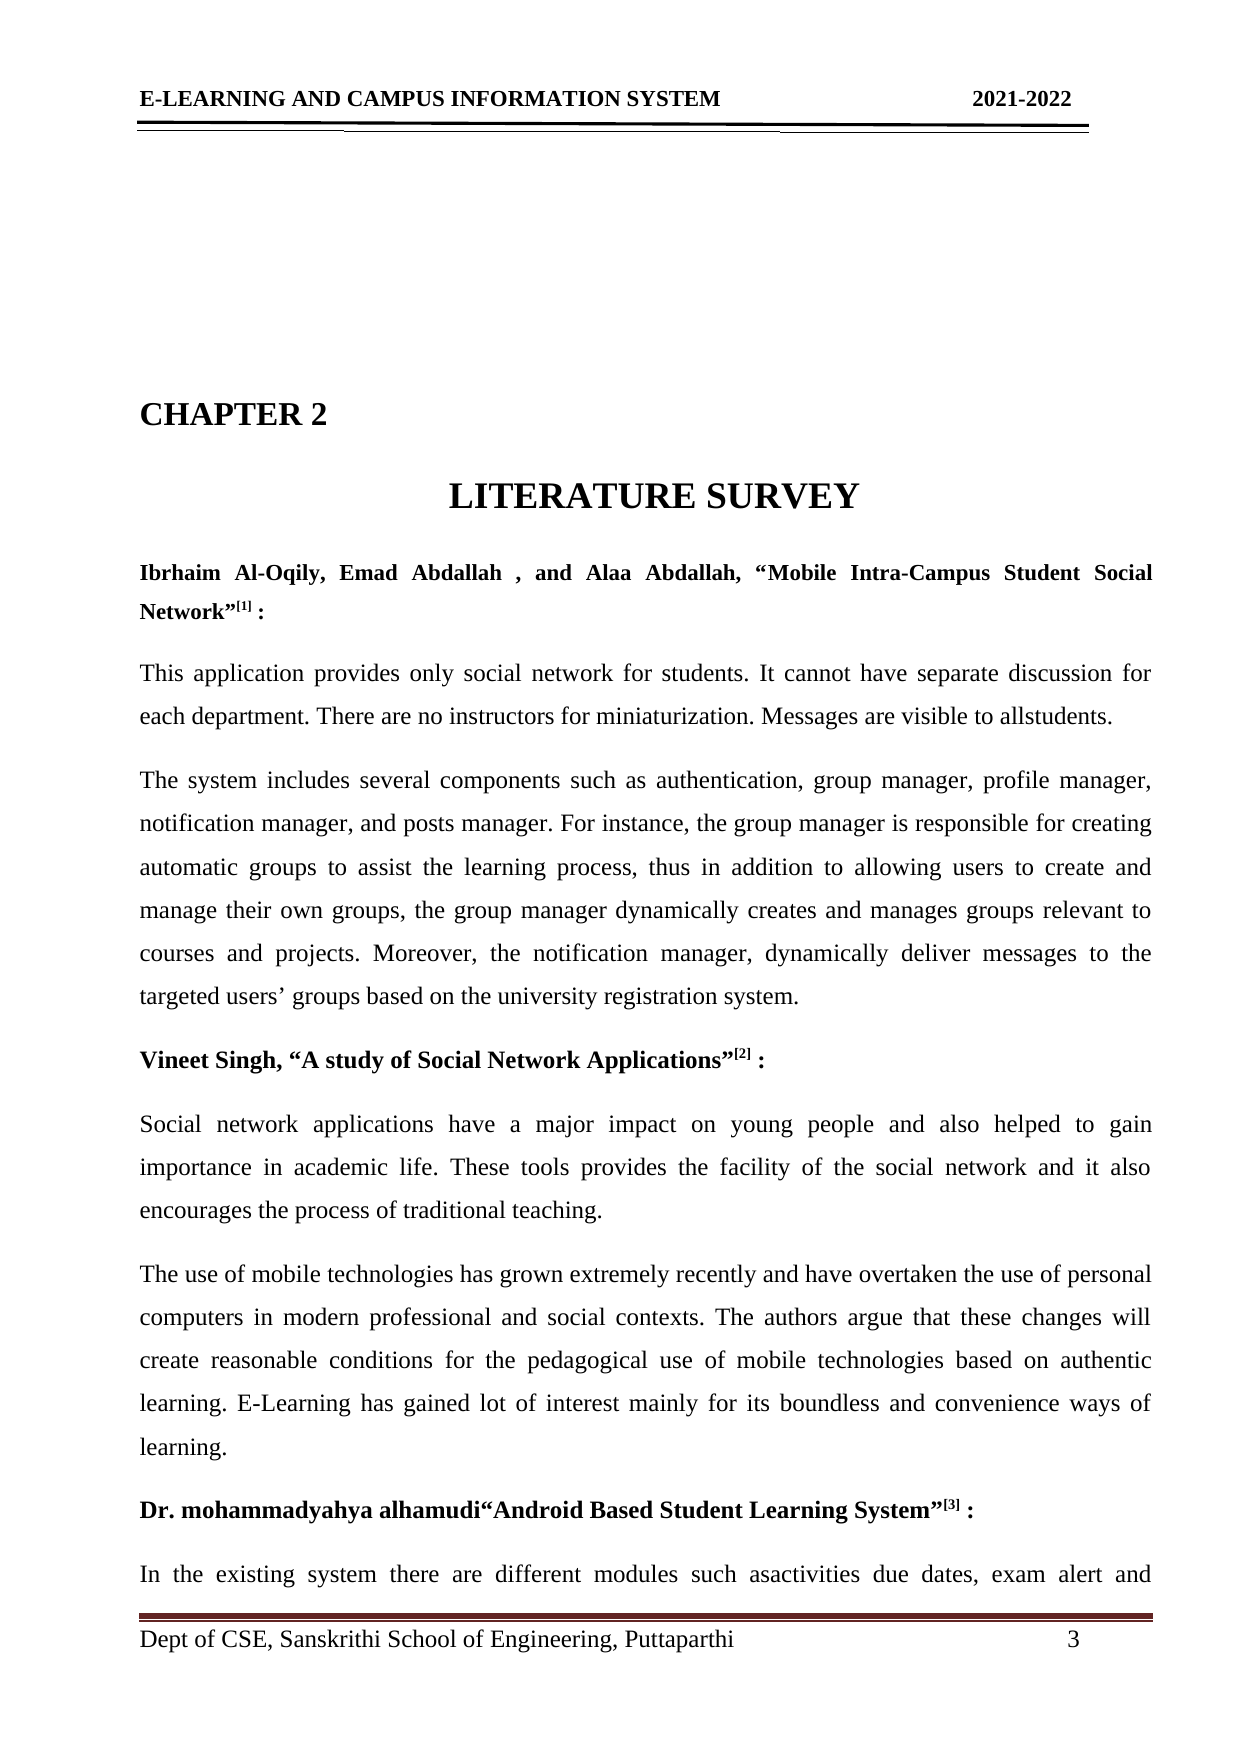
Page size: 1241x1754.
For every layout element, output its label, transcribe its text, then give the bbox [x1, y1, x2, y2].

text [139, 1559, 1153, 1588]
text This application provides only social network for students. It cannot have separate discussion for each department. There are no instructors for miniaturization. Messages are visible to allstudents. [139, 658, 1153, 730]
text Ibrhaim Al-Oqily, Emad Abdallah , and Alaa Abdallah, “Mobile Intra-Campus Student Social Network”[1] : [139, 558, 1153, 624]
text The system includes several components such as authentication, group manager, profile manager, notification manager, and posts manager. For instance, the group manager is responsible for creating automatic groups to assist the learning process, thus in addition to allowing users to create and manage their own groups, the group manager dynamically creates and manages groups relevant to courses and projects. Moreover, the notification manager, dynamically deliver messages to the targeted users’ groups based on the university registration system. [139, 765, 1153, 1010]
text CHAPTER 2 [139, 395, 1153, 433]
text Social network applications have a major impact on young people and also helped to gain importance in academic life. These tools provides the facility of the social network and it also encourages the process of traditional teaching. [139, 1109, 1153, 1224]
text The use of mobile technologies has grown extremely recently and have overtaken the use of personal computers in modern professional and social contexts. The authors argue that these changes will create reasonable conditions for the pedagogical use of mobile technologies based on authentic learning. E-Learning has gained lot of interest mainly for its boundless and convenience ways of learning. [139, 1259, 1153, 1460]
text LITERATURE SURVEY [439, 473, 1153, 516]
text Vineet Singh, “A study of Social Network Applications”[2] : [139, 1045, 1153, 1074]
text Dr. mohammadyahya alhamudi“Android Based Student Learning System”[3] : [139, 1496, 1153, 1524]
